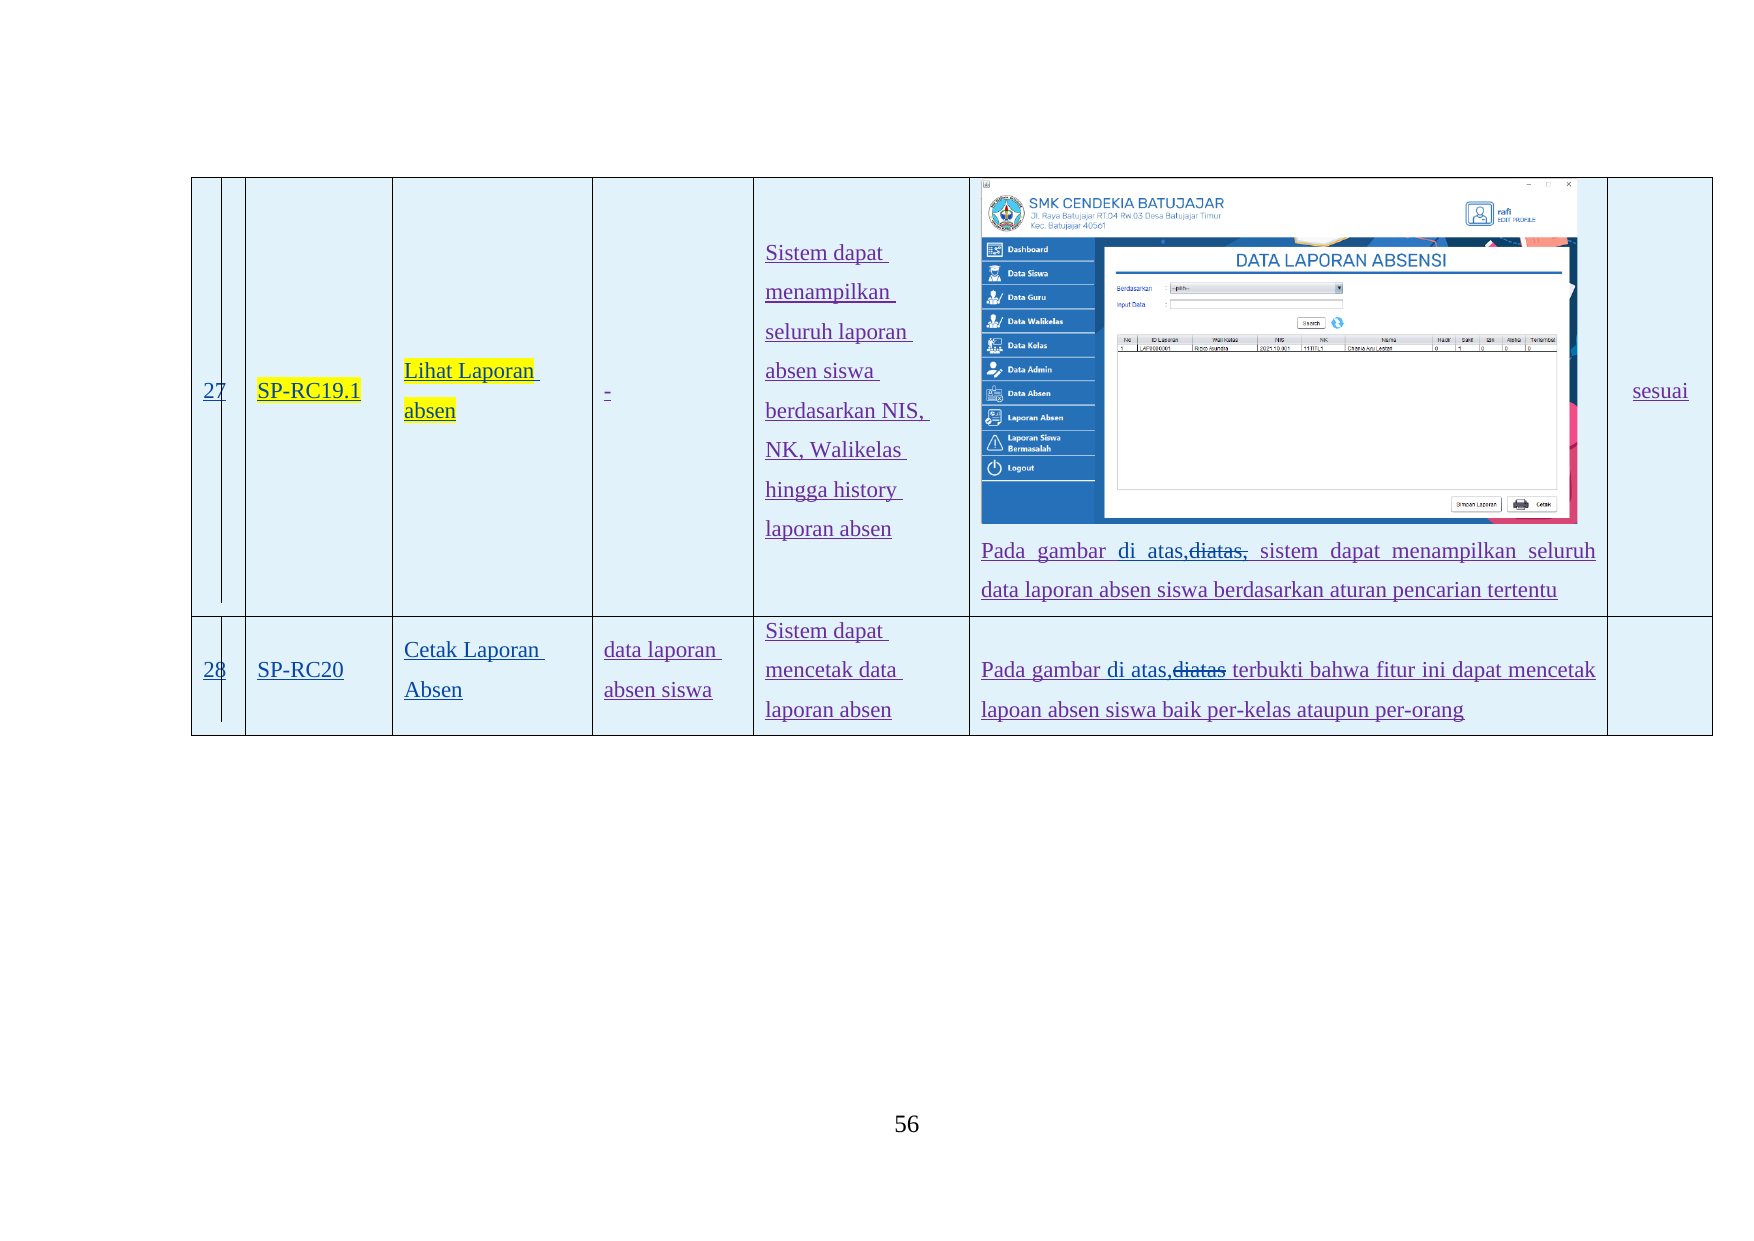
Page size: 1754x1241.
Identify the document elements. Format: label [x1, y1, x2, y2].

picture [980, 178, 1578, 524]
